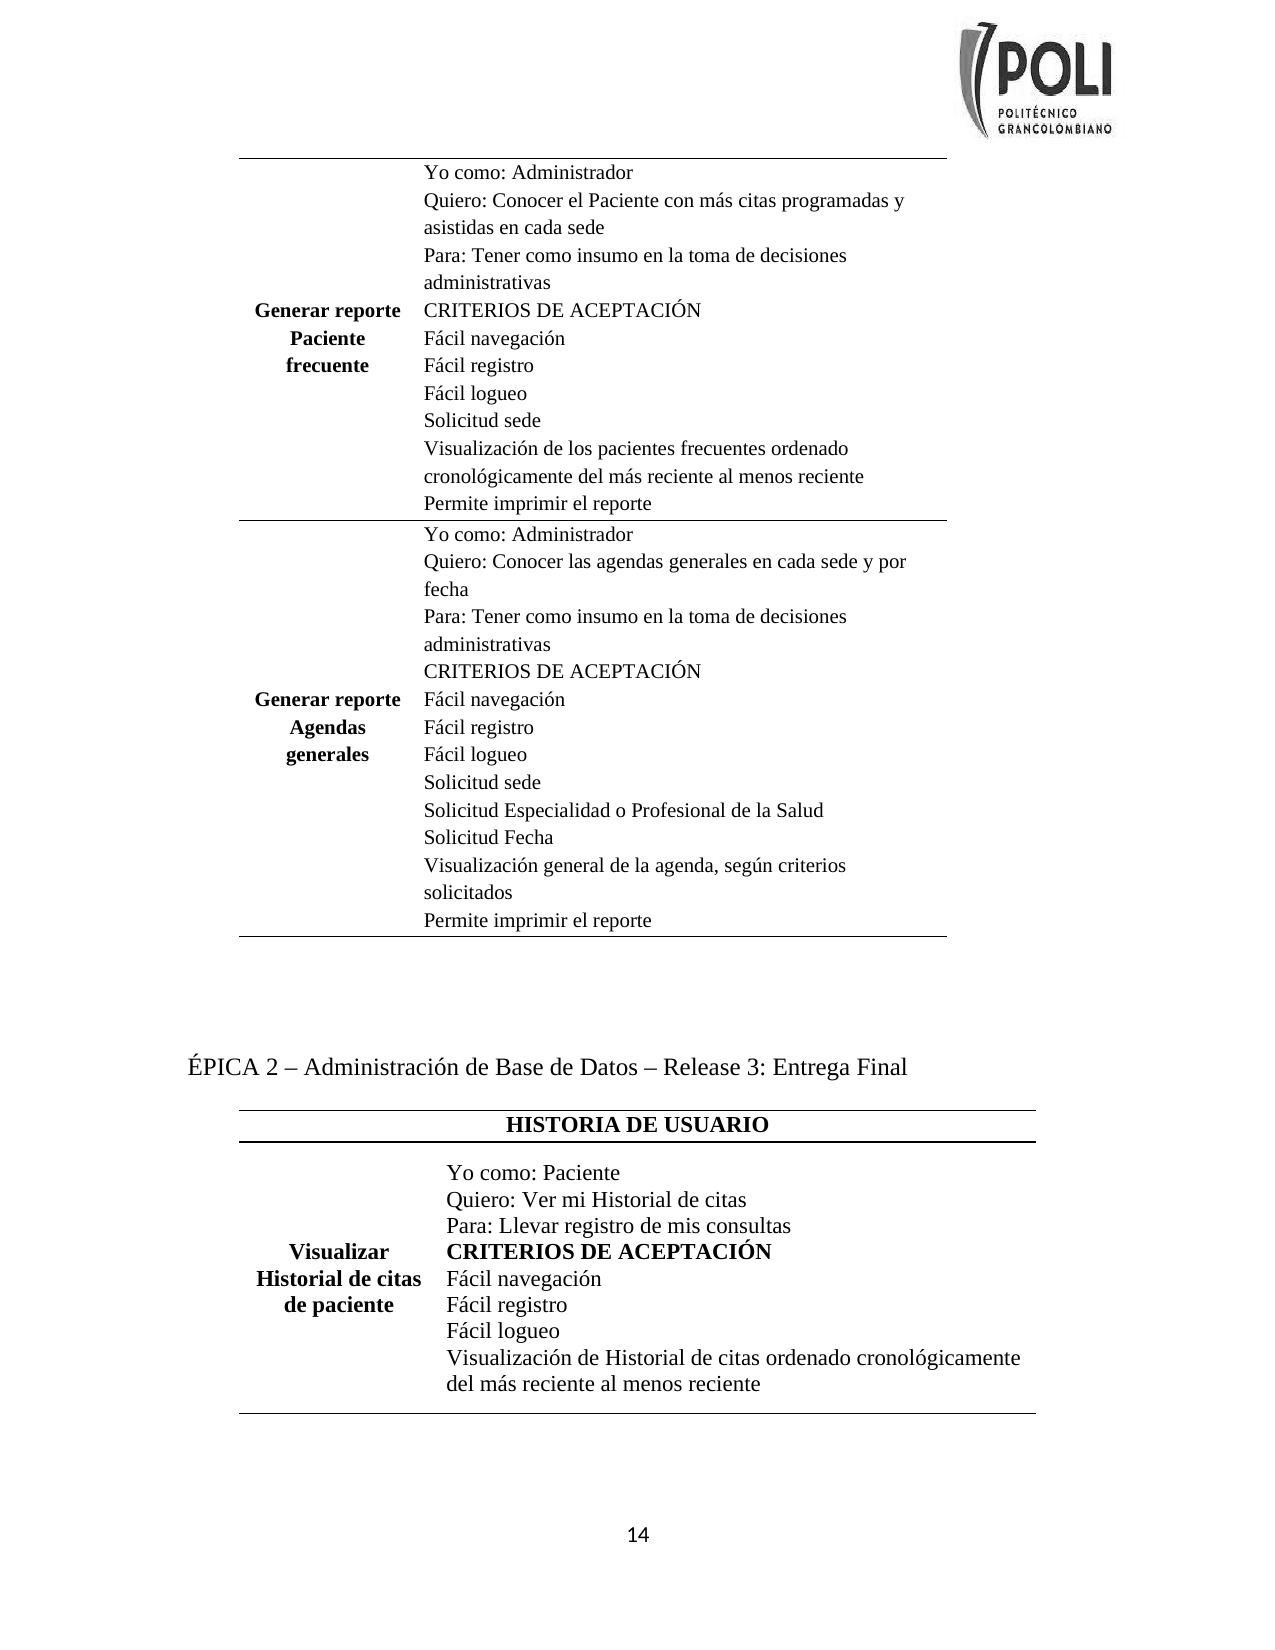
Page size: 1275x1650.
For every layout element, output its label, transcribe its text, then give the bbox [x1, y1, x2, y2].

table_cell Generar reporte Paciente frecuente [239, 159, 416, 520]
picture [946, 16, 1125, 154]
table_cell Generar reporte Agendas generales [239, 521, 416, 936]
table_header HISTORIA DE USUARIO [239, 1111, 1036, 1141]
table_cell Visualizar Historial de citas de paciente [239, 1143, 439, 1413]
text ÉPICA 2 – Administración de Base de Datos – Release 3: Entrega Final [187, 1052, 1125, 1081]
table_cell Yo como: Administrador Quiero: Conocer las agendas generales en cada sede y por fecha Para: Tener como insumo en la toma de decisiones administrativas CRITERIOS DE ACEPTACIÓN Fácil navegación Fácil registro Fácil logueo Solicitud sede Solicitud Especialidad o Profesional de la Salud Solicitud Fecha Visualización general de la agenda, según criterios solicitados Permite imprimir el reporte [416, 521, 947, 936]
table_cell Yo como: Paciente Quiero: Ver mi Historial de citas Para: Llevar registro de mis consultas CRITERIOS DE ACEPTACIÓN Fácil navegación Fácil registro Fácil logueo Visualización de Historial de citas ordenado cronológicamente del más reciente al menos reciente [439, 1143, 1036, 1413]
table_cell Yo como: Administrador Quiero: Conocer el Paciente con más citas programadas y asistidas en cada sede Para: Tener como insumo en la toma de decisiones administrativas CRITERIOS DE ACEPTACIÓN Fácil navegación Fácil registro Fácil logueo Solicitud sede Visualización de los pacientes frecuentes ordenado cronológicamente del más reciente al menos reciente Permite imprimir el reporte [416, 159, 947, 520]
